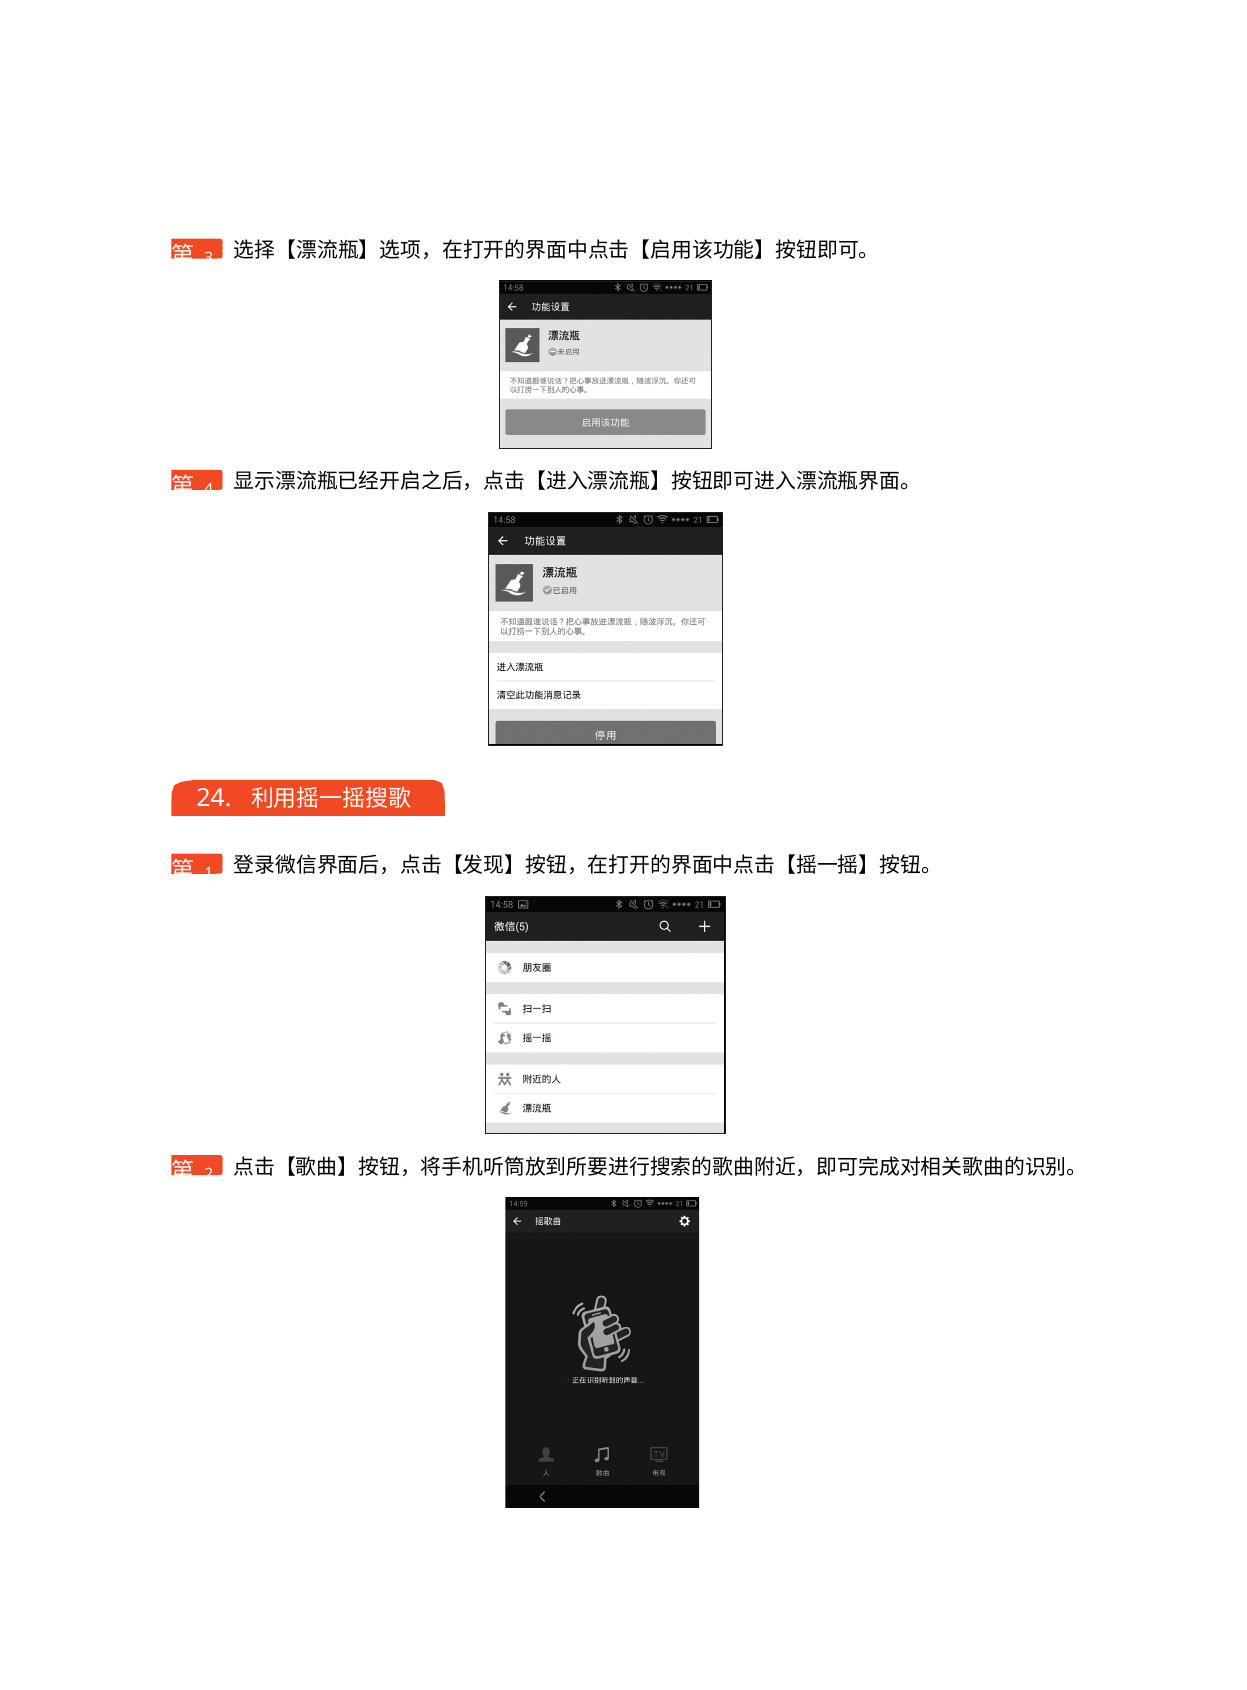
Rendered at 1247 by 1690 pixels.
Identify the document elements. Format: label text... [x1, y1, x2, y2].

text 登录微信界面后，点击【发现】按钮，在打开的界面中点击【摇一摇】按钮。 [208, 849, 967, 879]
picture [500, 282, 711, 448]
text 显示漂流瓶已经开启之后，点击【进入漂流瓶】按钮即可进入漂流瓶界面。 [208, 465, 946, 495]
picture [505, 1197, 700, 1508]
picture [486, 897, 724, 1133]
text 选择【漂流瓶】选项，在打开的界面中点击【启用该功能】按钮即可。 [167, 233, 946, 264]
picture [489, 513, 722, 744]
text 点击【歌曲】按钮，将手机听筒放到所要进行搜索的歌曲附近，即可完成对相关歌曲的识别。 [233, 1150, 1097, 1180]
